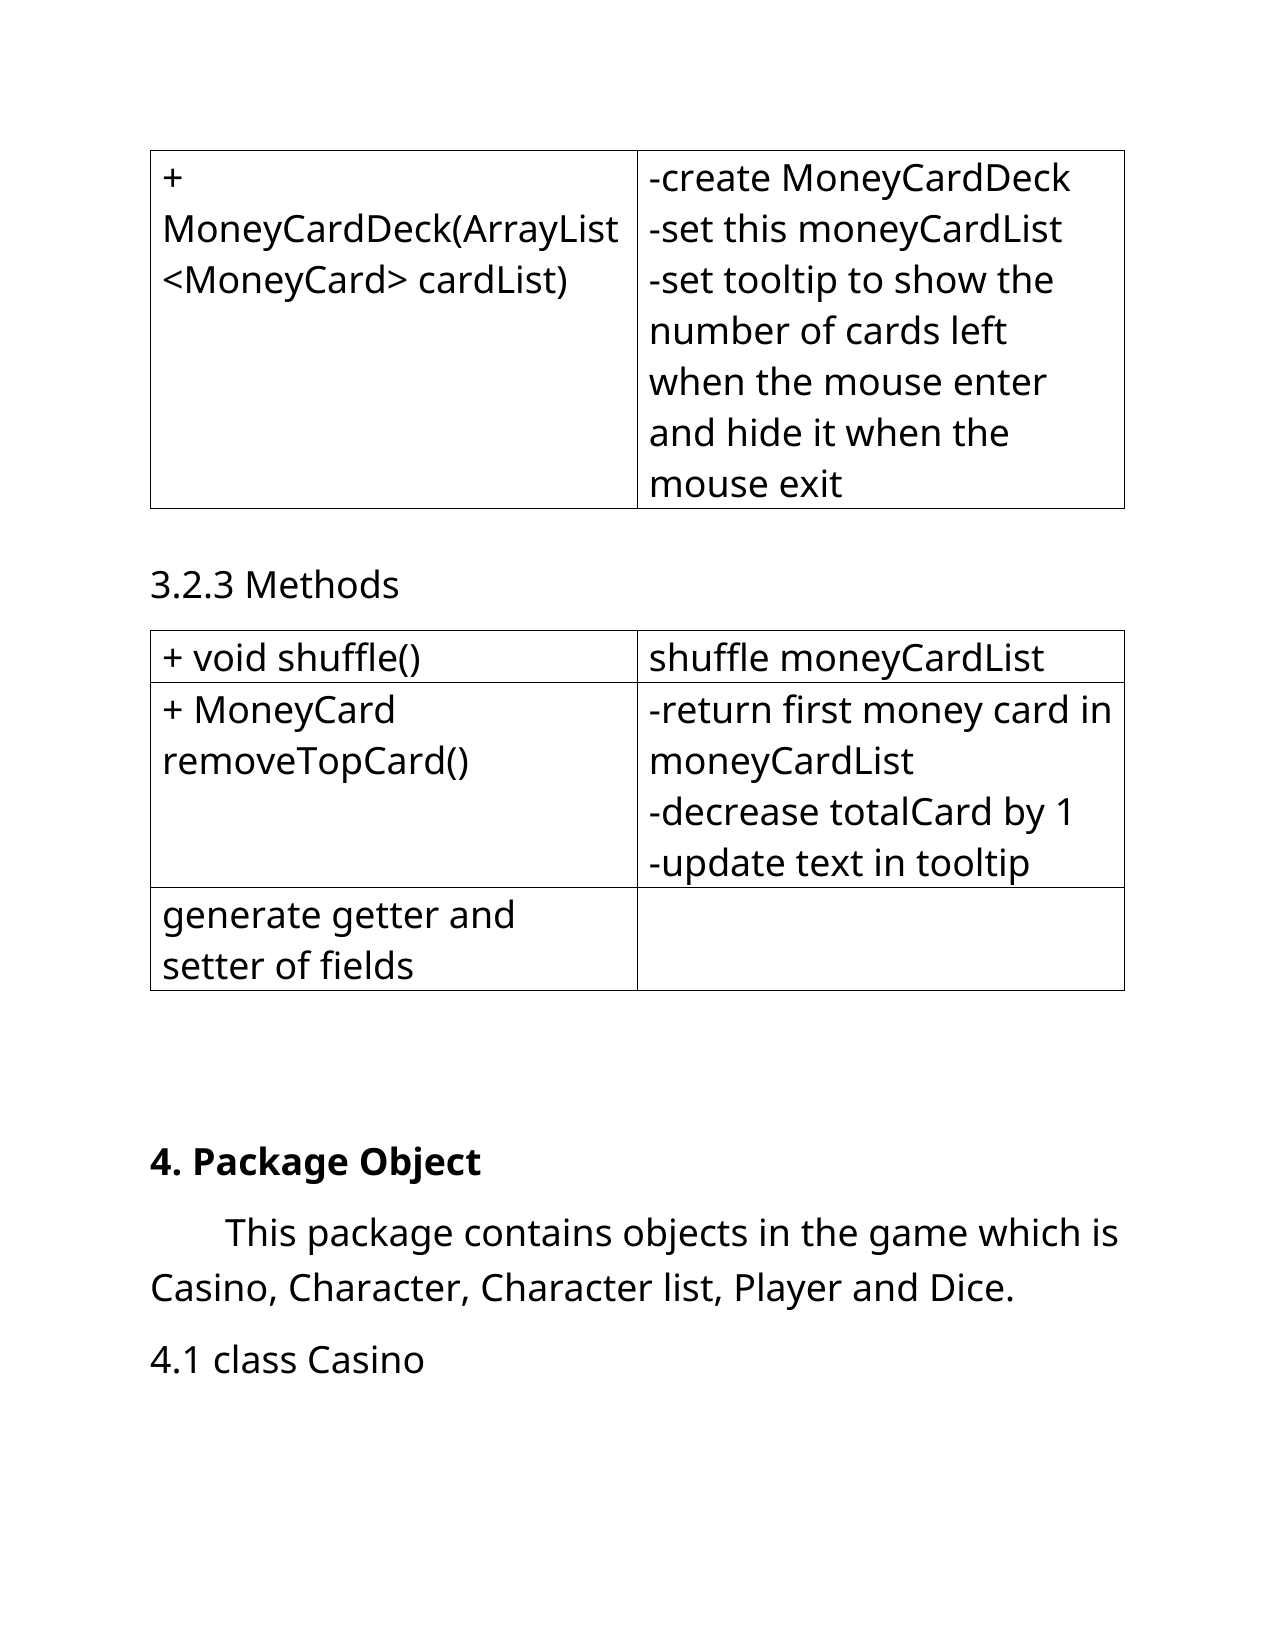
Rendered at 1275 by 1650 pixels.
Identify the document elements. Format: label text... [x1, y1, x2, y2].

text 4. Package Object [150, 1135, 1125, 1186]
table_header shuffle moneyCardList [638, 631, 1124, 682]
table_cell [638, 888, 1124, 990]
text 4.1 class Casino [150, 1333, 1125, 1384]
table_header + void shuffle() [151, 631, 637, 682]
table_cell generate getter and setter of fields [151, 888, 637, 990]
table_header + MoneyCardDeck(ArrayList<MoneyCard> cardList) [151, 151, 637, 508]
text This package contains objects in the game which is Casino, Character, Character list, Player and Dice. [150, 1207, 1125, 1313]
table_cell + MoneyCard removeTopCard() [151, 683, 637, 887]
text 3.2.3 Methods [150, 558, 1125, 609]
table_cell -return first money card in moneyCardList -decrease totalCard by 1 -update text in tooltip [638, 683, 1124, 887]
table_header -create MoneyCardDeck -set this moneyCardList -set tooltip to show the number of cards left when the mouse enter and hide it when the mouse exit [638, 151, 1124, 508]
